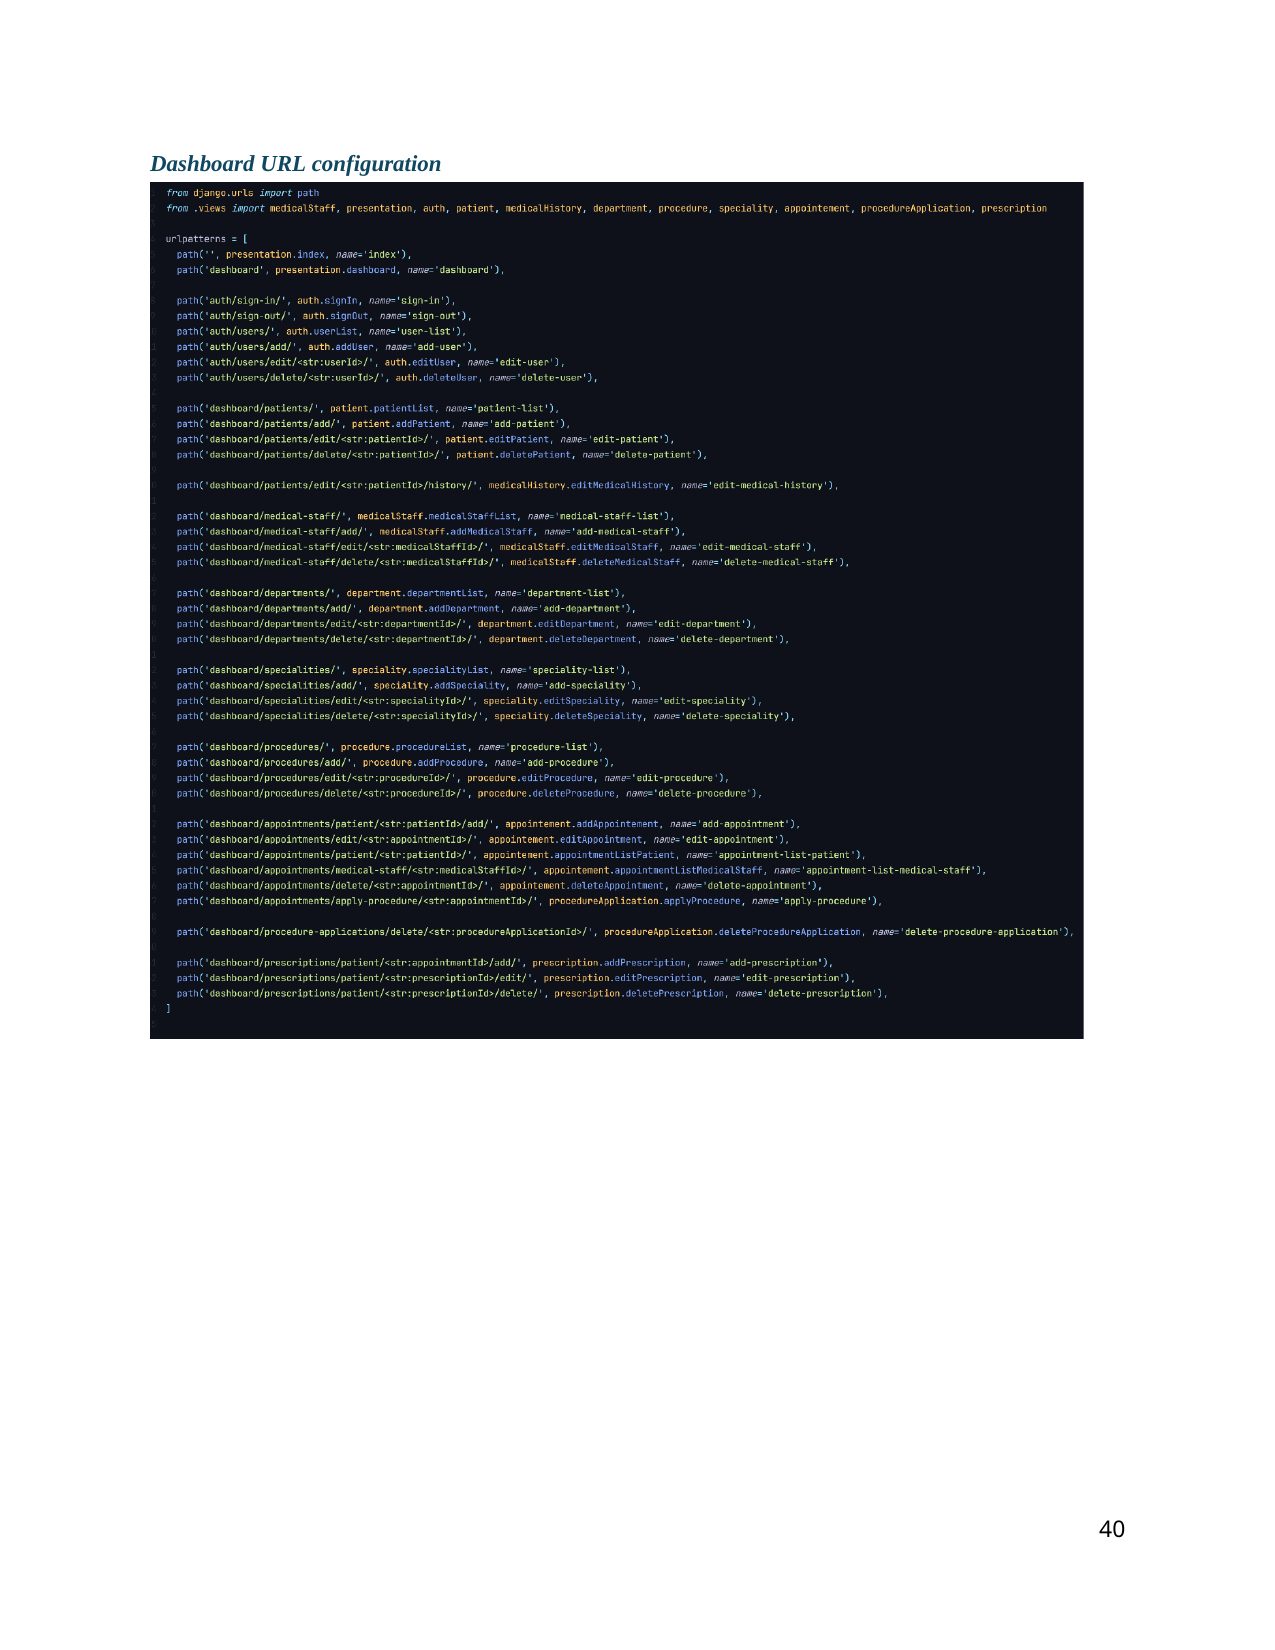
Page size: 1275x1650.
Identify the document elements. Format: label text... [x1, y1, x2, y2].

subtitle Dashboard URL configuration [150, 150, 1125, 176]
picture [150, 182, 1084, 1039]
